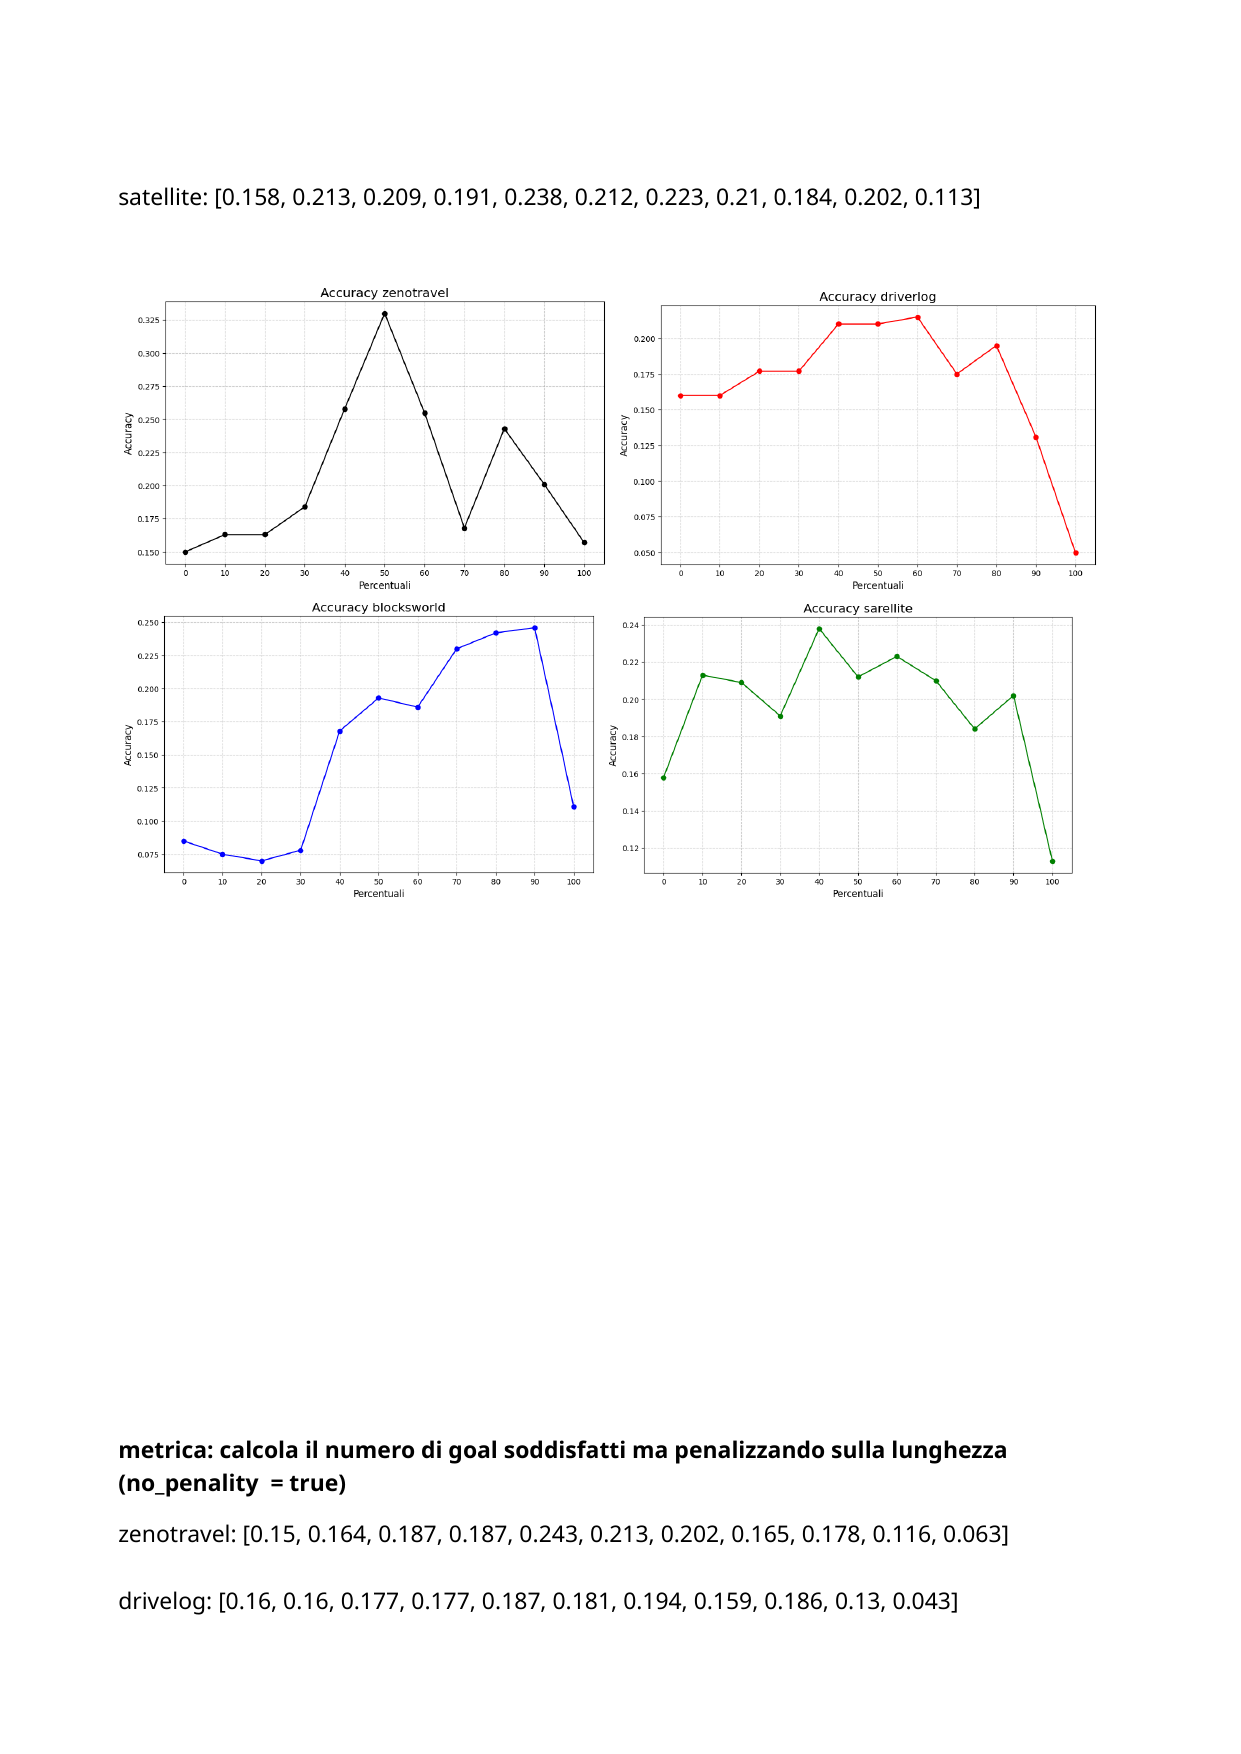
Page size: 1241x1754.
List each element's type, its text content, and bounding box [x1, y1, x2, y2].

picture [603, 598, 1077, 904]
picture [118, 282, 609, 596]
picture [614, 286, 1099, 596]
picture [118, 597, 598, 904]
text zenotravel: [0.15, 0.164, 0.187, 0.187, 0.243, 0.213, 0.202, 0.165, 0.178, 0.116, 0.063] [118, 1518, 1122, 1549]
text satellite: [0.158, 0.213, 0.209, 0.191, 0.238, 0.212, 0.223, 0.21, 0.184, 0.202, 0.113] [118, 181, 1122, 213]
text metrica: calcola il numero di goal soddisfatti ma penalizzando sulla lunghezza (no_penality = true) [118, 1434, 1122, 1499]
text drivelog: [0.16, 0.16, 0.177, 0.177, 0.187, 0.181, 0.194, 0.159, 0.186, 0.13, 0.043] [118, 1585, 1122, 1617]
